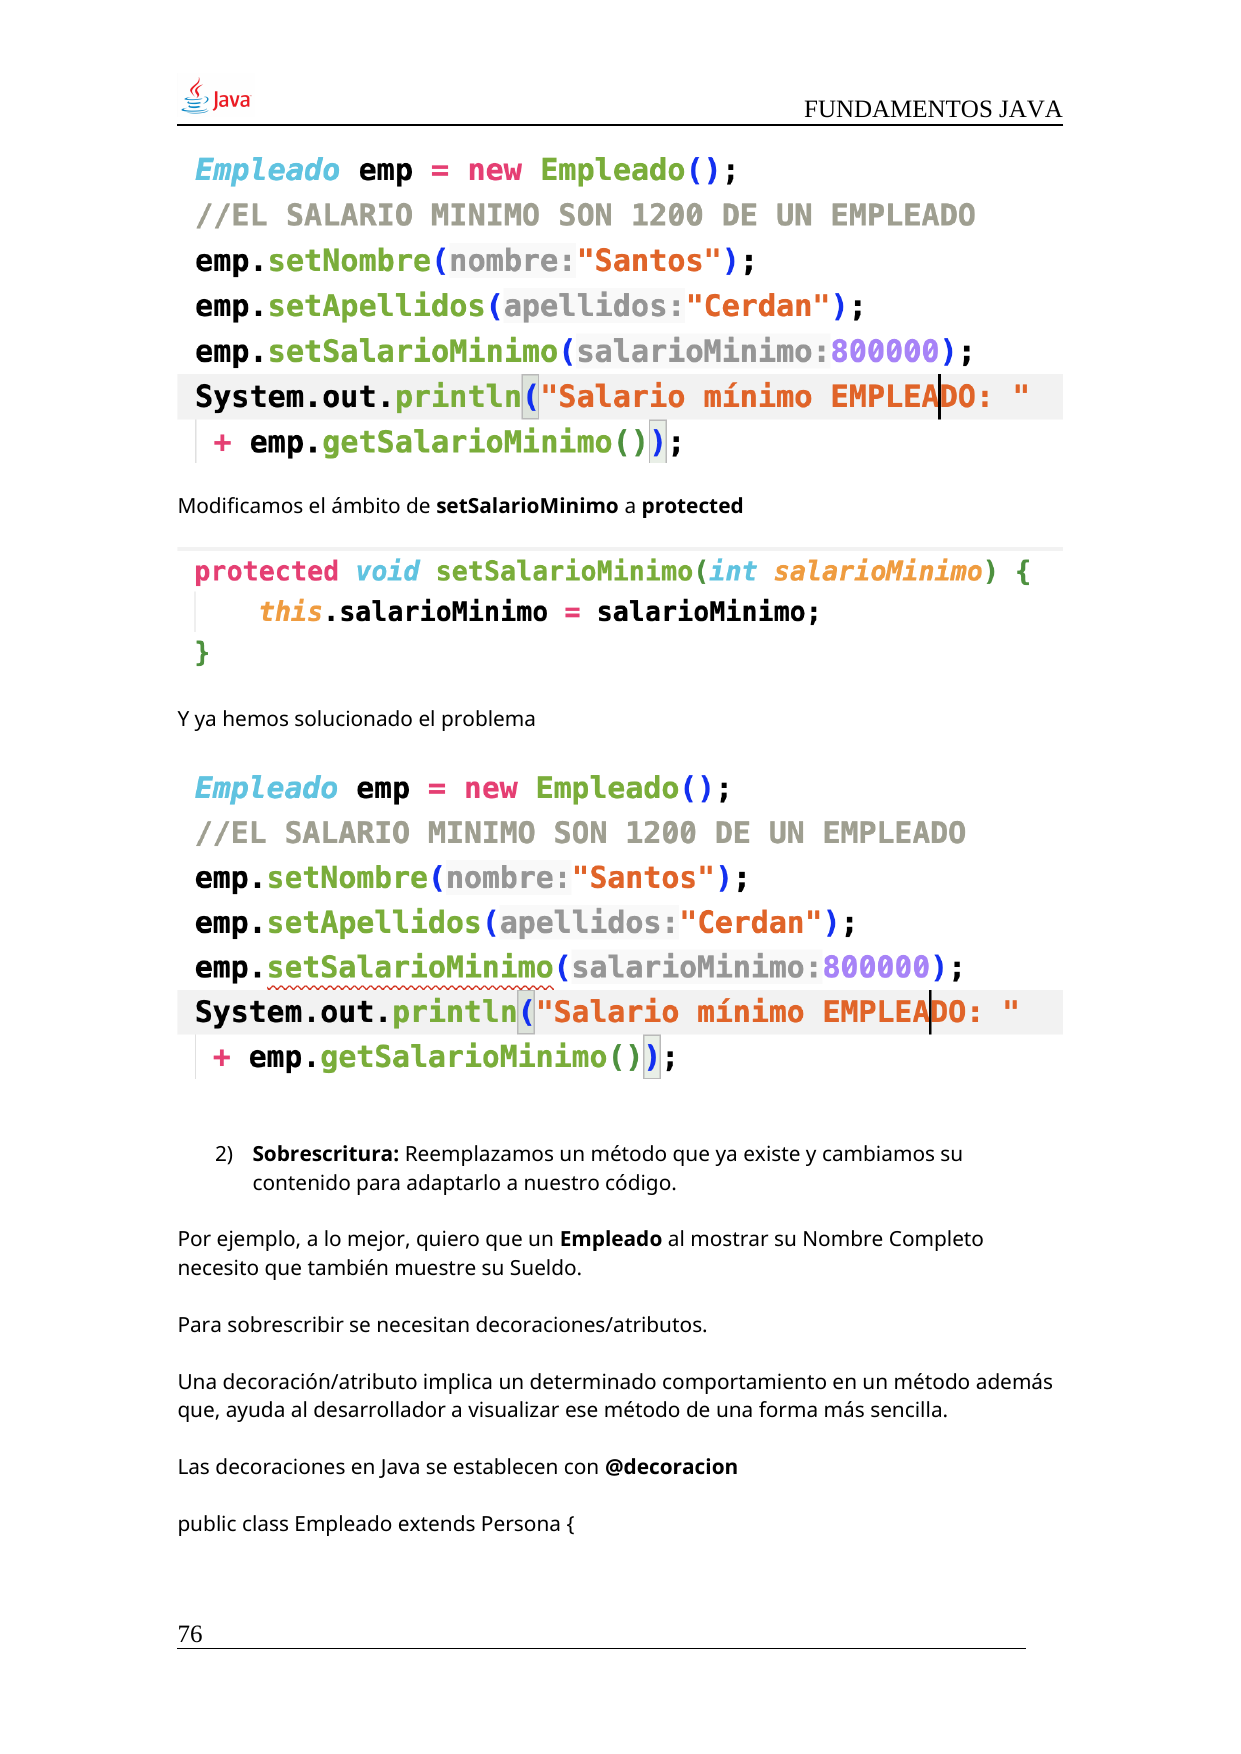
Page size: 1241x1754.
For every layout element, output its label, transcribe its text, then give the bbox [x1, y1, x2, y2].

text public class Empleado extends Persona { [177, 1509, 1063, 1537]
text Una decoración/atributo implica un determinado comportamiento en un método además que, ayuda al desarrollador a visualizar ese método de una forma más sencilla. [177, 1367, 1063, 1424]
text Las decoraciones en Java se establecen con @decoracion [177, 1452, 1063, 1481]
text Modificamos el ámbito de setSalarioMinimo a protected [177, 491, 1063, 519]
picture [177, 760, 1063, 1083]
picture [177, 547, 1063, 676]
picture [177, 147, 1063, 463]
text Por ejemplo, a lo mejor, quiero que un Empleado al mostrar su Nombre Completo necesito que también muestre su Sueldo. [177, 1224, 1063, 1281]
list Sobrescritura: Reemplazamos un método que ya existe y cambiamos su contenido para adaptarlo a nuestro código. [215, 1139, 1063, 1196]
text Y ya hemos solucionado el problema [177, 704, 1063, 732]
text Para sobrescribir se necesitan decoraciones/atributos. [177, 1310, 1063, 1338]
picture [177, 73, 255, 117]
